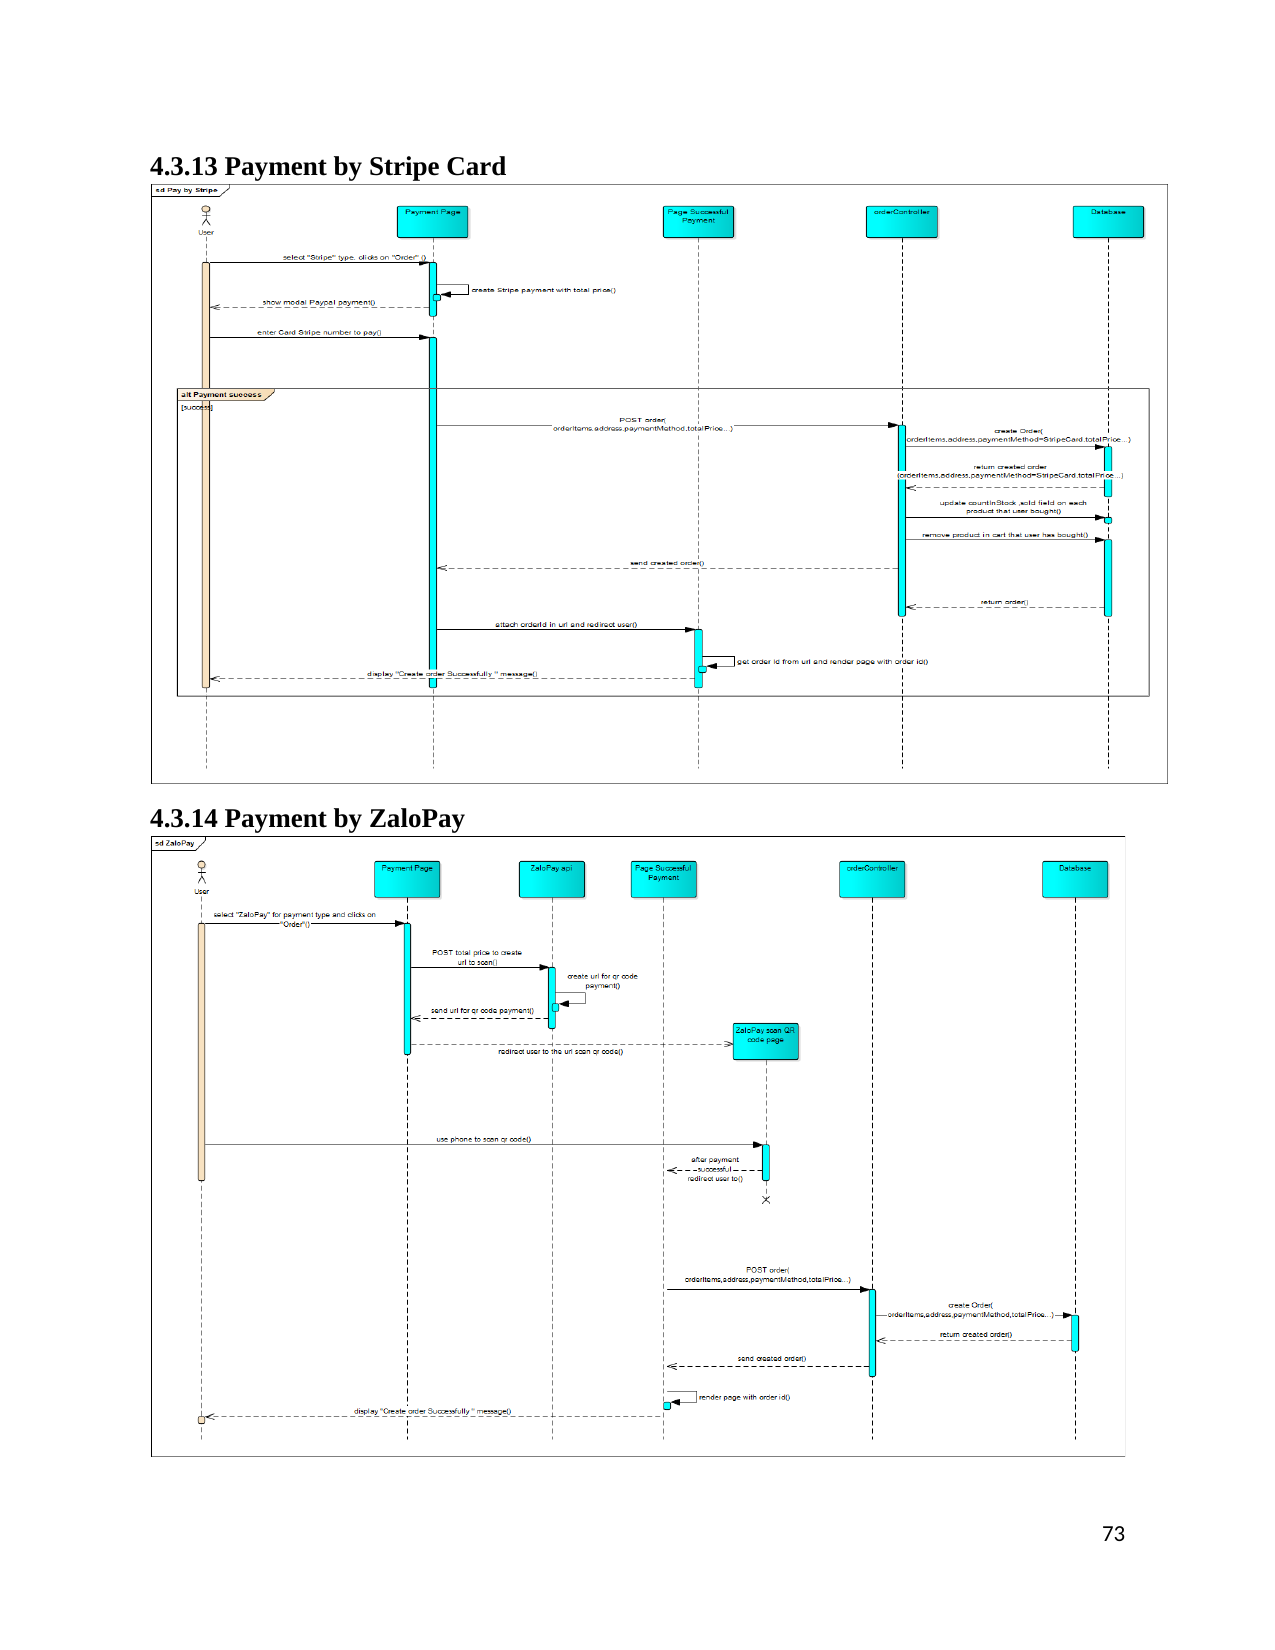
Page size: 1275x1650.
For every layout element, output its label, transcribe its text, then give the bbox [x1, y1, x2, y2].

subtitle 4.3.13 Payment by Stripe Card [150, 150, 1125, 181]
subtitle 4.3.14 Payment by ZaloPay [150, 802, 1125, 833]
picture [150, 183, 1168, 784]
picture [150, 836, 1125, 1457]
